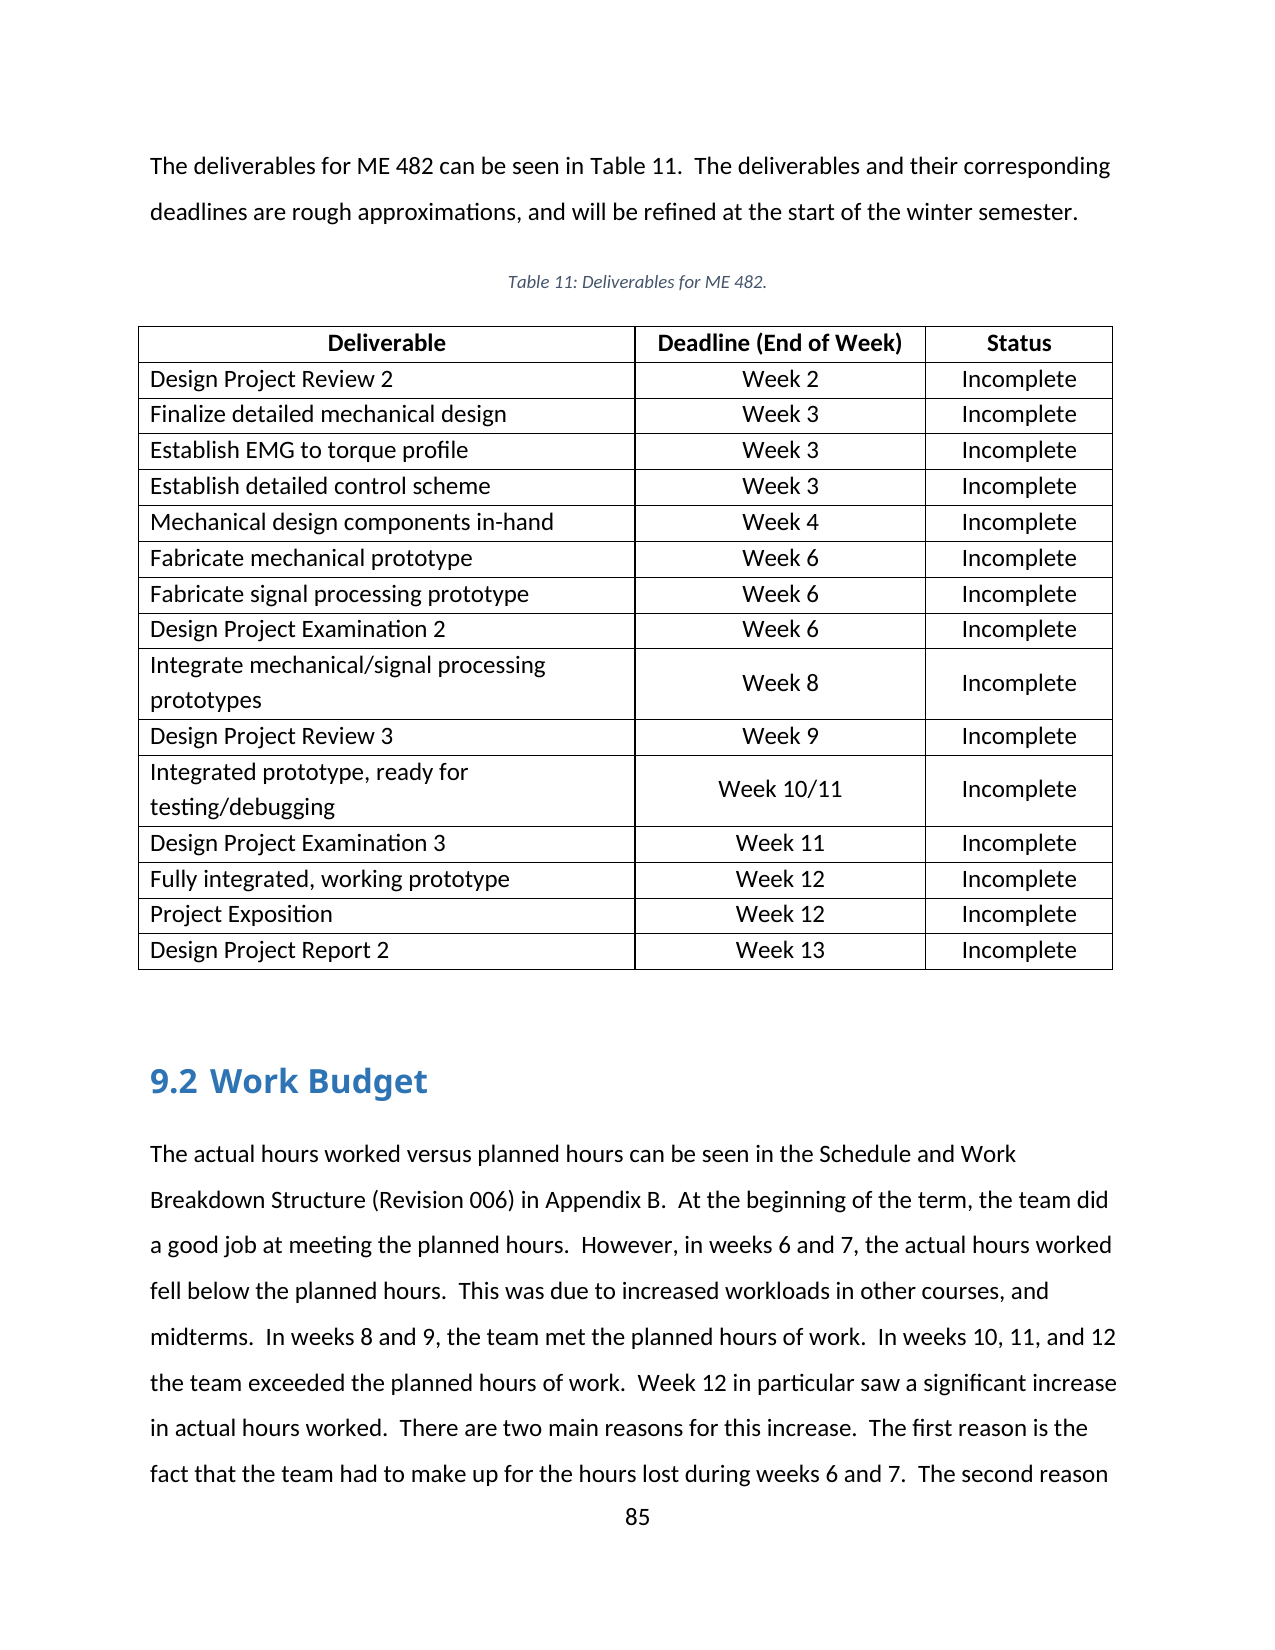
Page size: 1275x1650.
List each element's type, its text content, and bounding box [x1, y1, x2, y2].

table_cell Finalize detailed mechanical design [139, 399, 634, 433]
table_cell Incomplete [926, 363, 1112, 397]
table_cell Design Project Examination 3 [139, 827, 634, 862]
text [150, 1138, 1125, 1489]
subtitle Work Budget [150, 1058, 1125, 1103]
table_cell Design Project Review 2 [139, 363, 634, 397]
table_cell Week 12 [636, 899, 925, 933]
table_cell Fully integrated, working prototype [139, 863, 634, 897]
table_cell Incomplete [926, 399, 1112, 433]
table_cell Project Exposition [139, 899, 634, 933]
table_header Deadline (End of Week) [636, 327, 925, 362]
table_cell Incomplete [926, 827, 1112, 862]
table_cell Incomplete [926, 649, 1112, 719]
table_cell Incomplete [926, 756, 1112, 826]
table_cell Incomplete [926, 934, 1112, 969]
table_header Status [926, 327, 1112, 362]
table_cell Incomplete [926, 720, 1112, 755]
table_cell Week 2 [636, 363, 925, 397]
table_cell Week 6 [636, 578, 925, 612]
table_cell Incomplete [926, 506, 1112, 541]
table_cell Week 11 [636, 827, 925, 862]
table_header Deliverable [139, 327, 634, 362]
table_cell Incomplete [926, 542, 1112, 577]
text The deliverables for ME 482 can be seen in Table 11. The deliverables and their corresponding deadlines are rough approximations, and will be refined at the start of the winter semester. [150, 150, 1125, 226]
table_cell Week 12 [636, 863, 925, 897]
table_cell Week 6 [636, 614, 925, 648]
table_cell Week 3 [636, 434, 925, 469]
table_cell Integrate mechanical/signal processing prototypes [139, 649, 634, 719]
table_cell Incomplete [926, 470, 1112, 505]
table_cell Incomplete [926, 614, 1112, 648]
table_cell Establish EMG to torque profile [139, 434, 634, 469]
table_cell Design Project Examination 2 [139, 614, 634, 648]
table_cell Week 13 [636, 934, 925, 969]
table_cell Week 8 [636, 649, 925, 719]
table_cell Mechanical design components in-hand [139, 506, 634, 541]
table_cell Integrated prototype, ready for testing/debugging [139, 756, 634, 826]
table_cell Design Project Report 2 [139, 934, 634, 969]
table_cell Fabricate signal processing prototype [139, 578, 634, 612]
table_cell Incomplete [926, 578, 1112, 612]
table_cell Establish detailed control scheme [139, 470, 634, 505]
table_cell Week 3 [636, 399, 925, 433]
table_cell Week 3 [636, 470, 925, 505]
table_cell Incomplete [926, 434, 1112, 469]
table_cell Design Project Review 3 [139, 720, 634, 755]
table_cell Week 9 [636, 720, 925, 755]
table_cell Week 6 [636, 542, 925, 577]
table_cell Incomplete [926, 899, 1112, 933]
table_cell Incomplete [926, 863, 1112, 897]
table_cell Week 4 [636, 506, 925, 541]
table_cell Week 10/11 [636, 756, 925, 826]
table_cell Fabricate mechanical prototype [139, 542, 634, 577]
